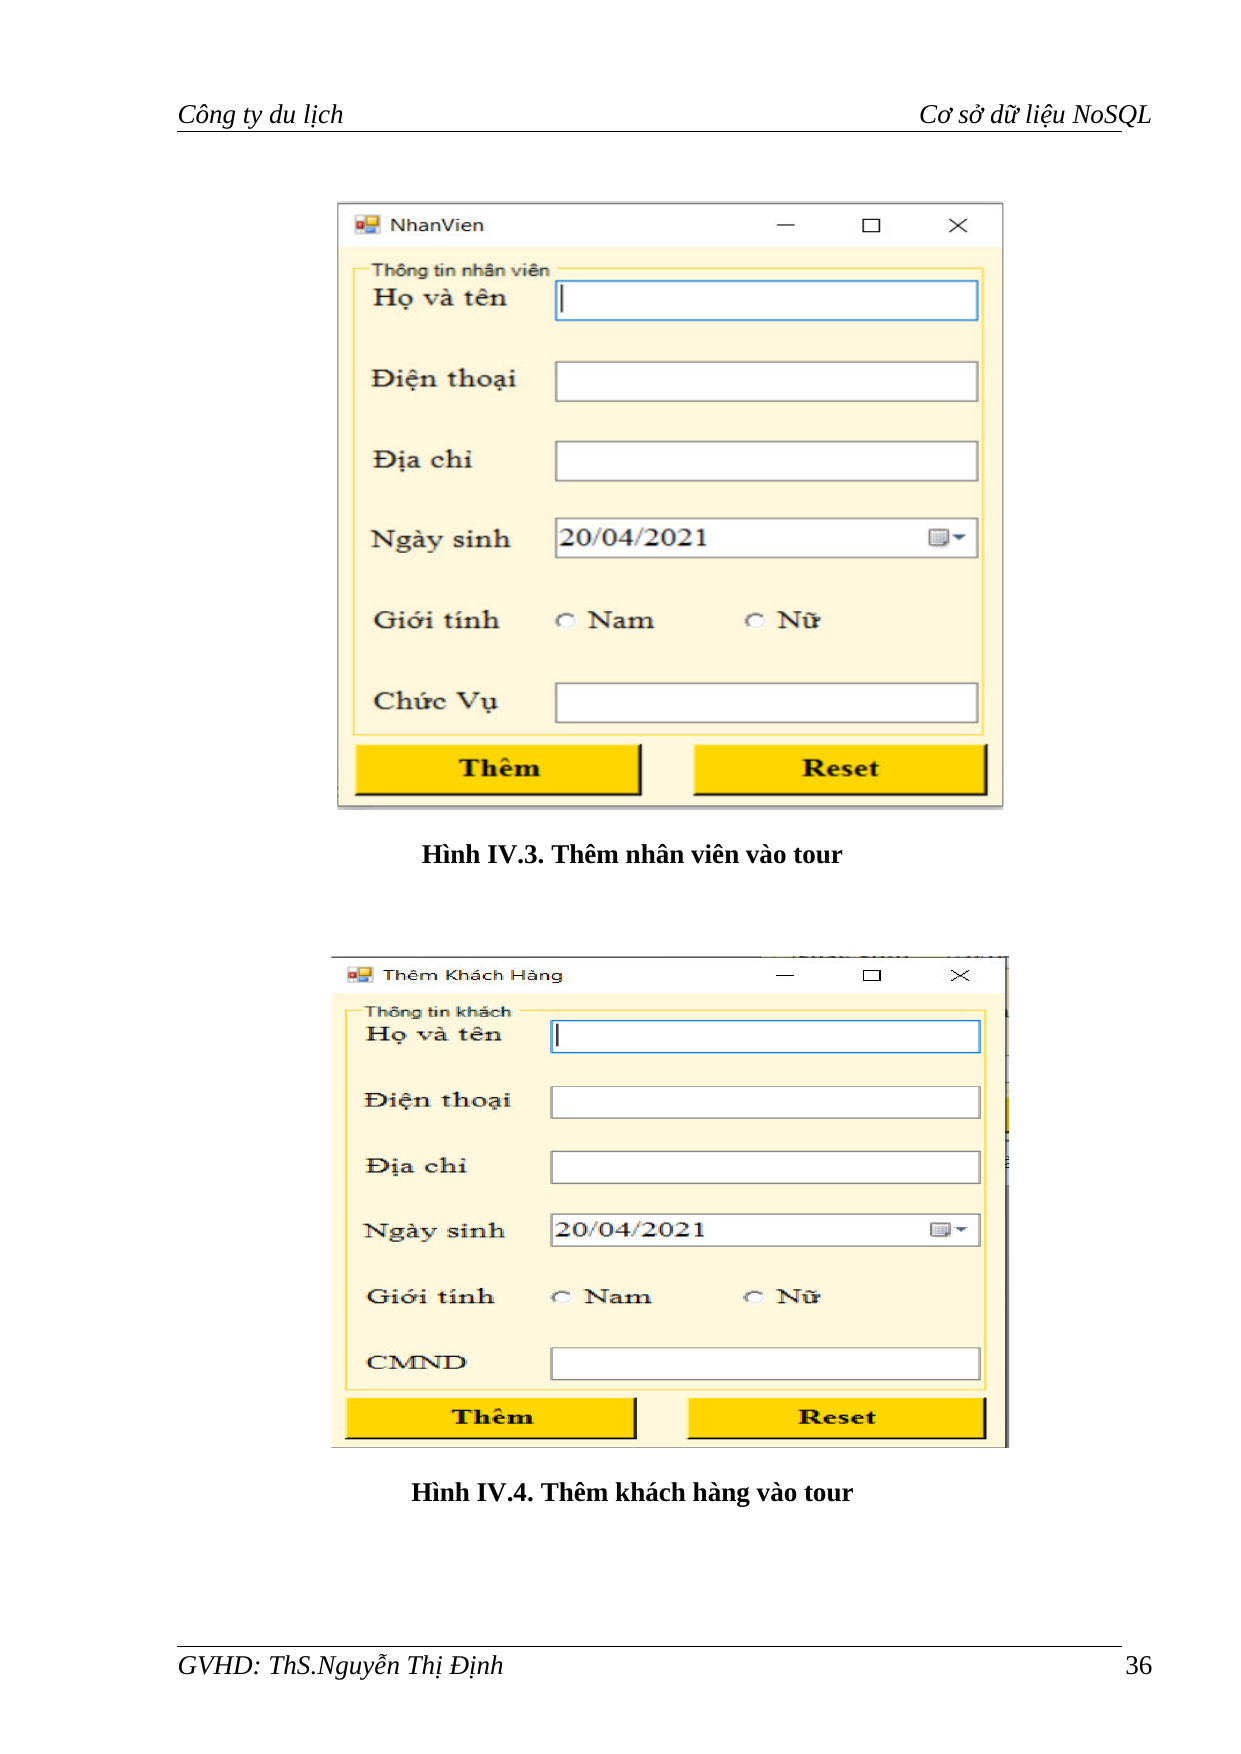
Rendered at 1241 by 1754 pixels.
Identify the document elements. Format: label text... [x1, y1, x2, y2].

subtitle Thêm khách hàng vào tour [177, 1476, 1122, 1507]
picture [331, 956, 1010, 1448]
subtitle Thêm nhân viên vào tour [177, 838, 1122, 869]
picture [337, 201, 1004, 810]
